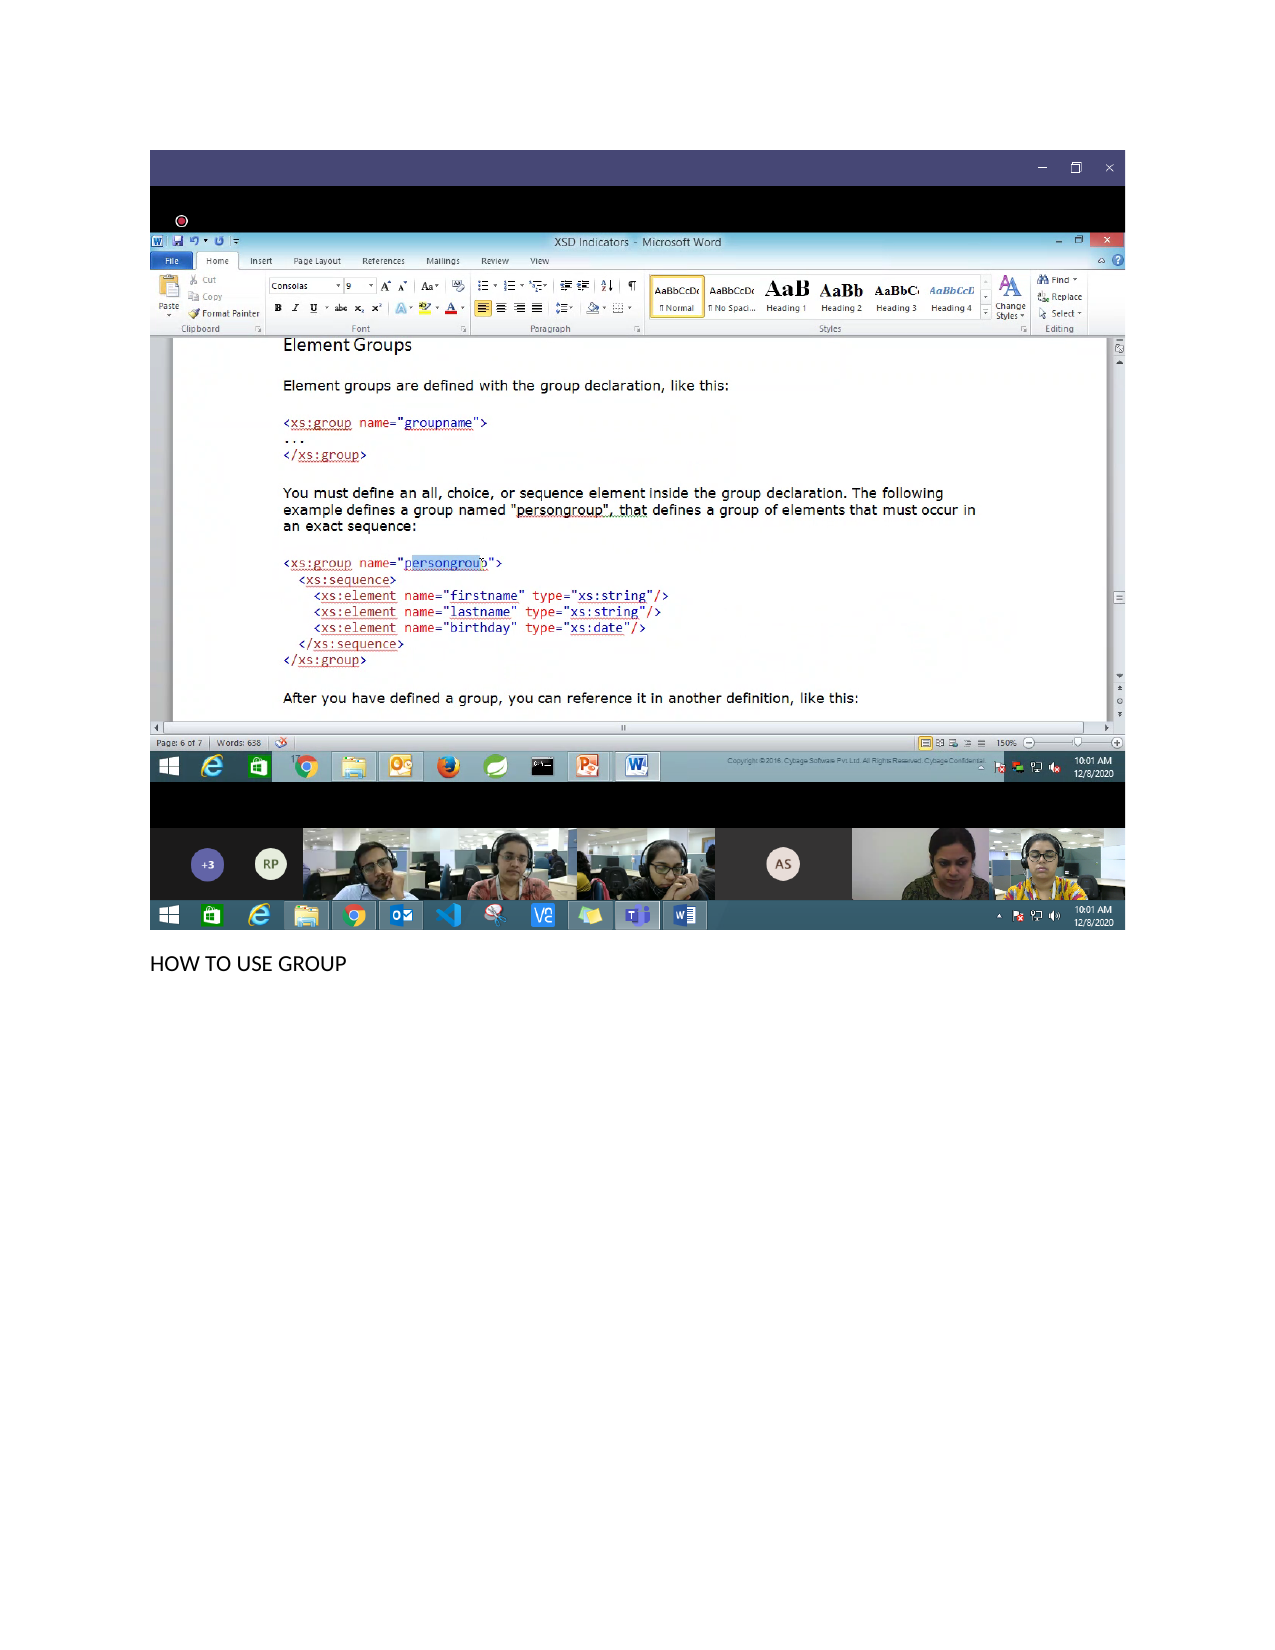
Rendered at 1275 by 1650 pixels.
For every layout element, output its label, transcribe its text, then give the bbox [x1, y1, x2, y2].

text HOW TO USE GROUP [150, 949, 1125, 977]
picture [150, 150, 1125, 930]
